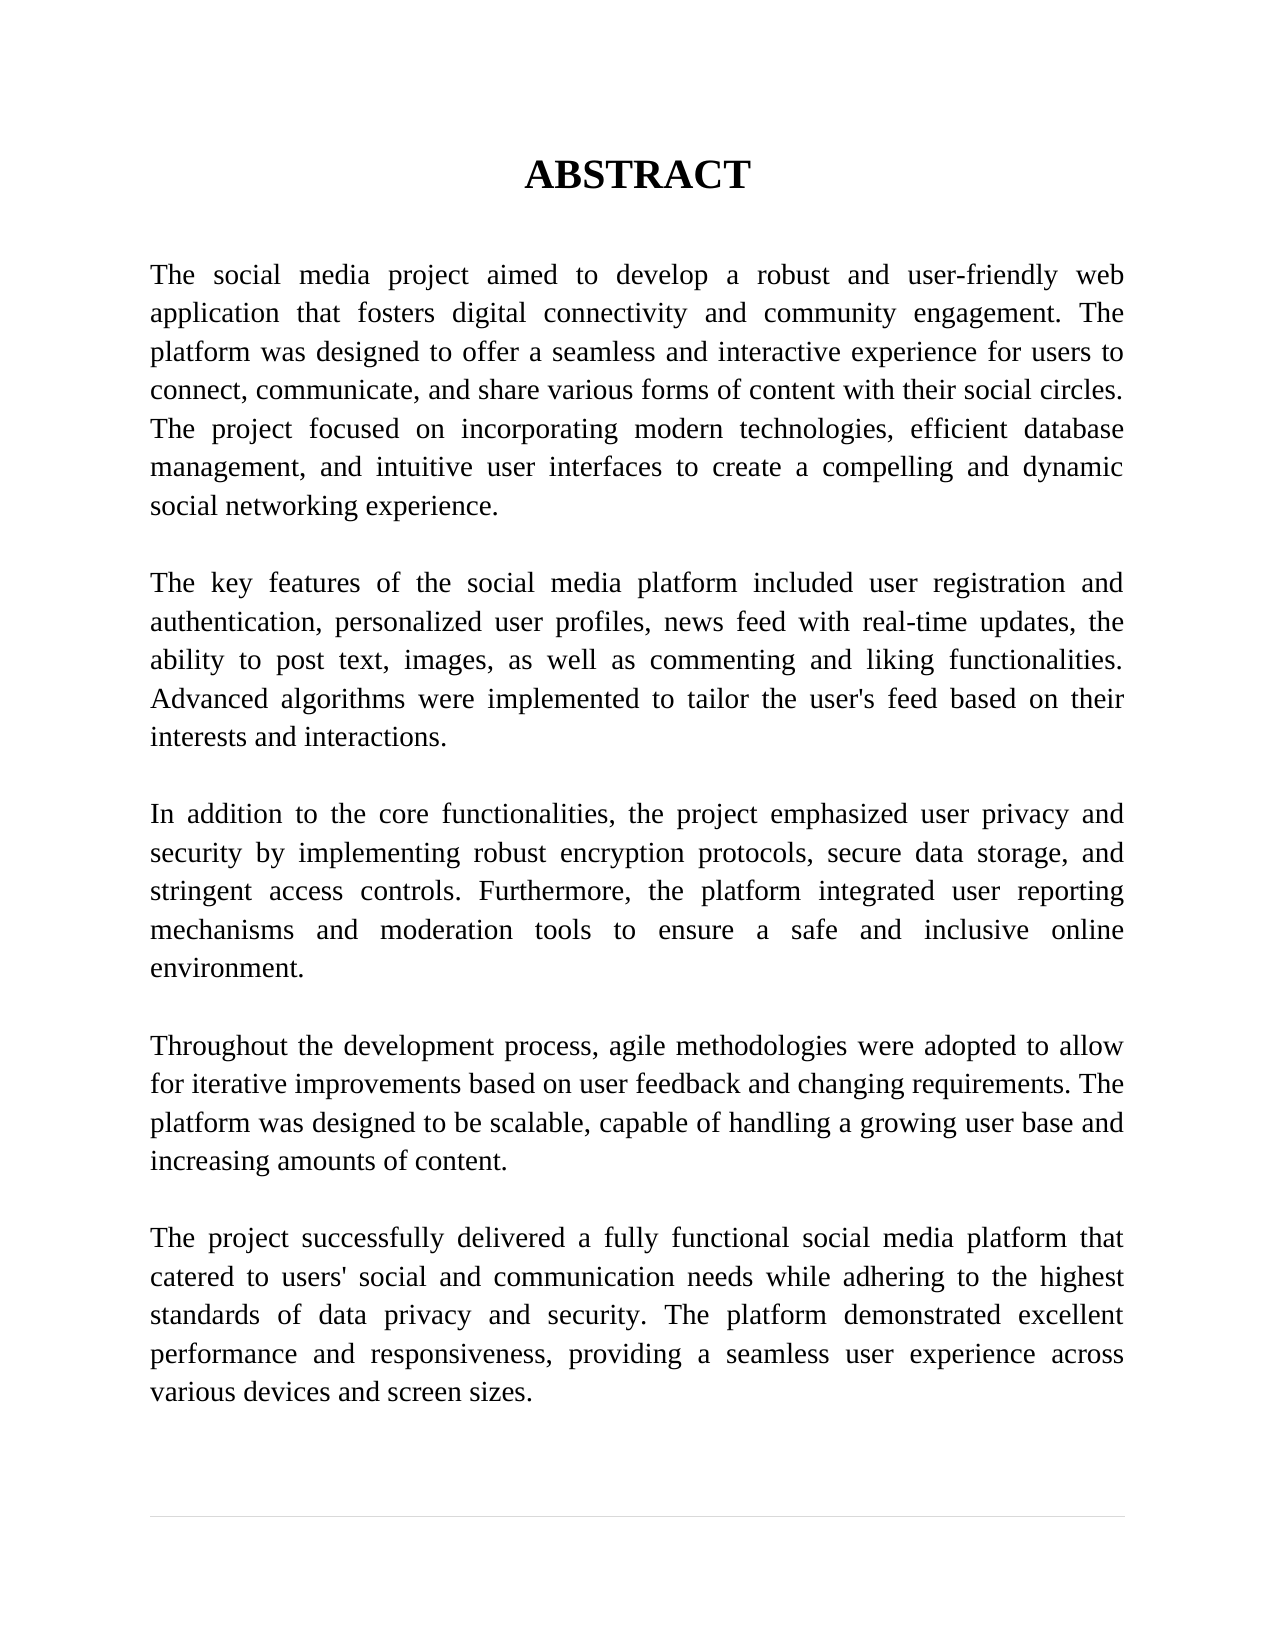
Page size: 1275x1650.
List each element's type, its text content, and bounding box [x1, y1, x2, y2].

text Throughout the development process, agile methodologies were adopted to allow for iterative improvements based on user feedback and changing requirements. The platform was designed to be scalable, capable of handling a growing user base and increasing amounts of content. [150, 1028, 1125, 1177]
text The key features of the social media platform included user registration and authentication, personalized user profiles, news feed with real-time updates, the ability to post text, images, as well as commenting and liking functionalities. Advanced algorithms were implemented to tailor the user's feed based on their interests and interactions. [150, 565, 1125, 753]
text The project successfully delivered a fully functional social media platform that catered to users' social and communication needs while adhering to the highest standards of data privacy and security. The platform demonstrated excellent performance and responsiveness, providing a seamless user experience across various devices and screen sizes. [150, 1220, 1125, 1408]
text ABSTRACT [150, 150, 1125, 198]
text In addition to the core functionalities, the project emphasized user privacy and security by implementing robust encryption protocols, secure data storage, and stringent access controls. Furthermore, the platform integrated user reporting mechanisms and moderation tools to ensure a safe and inclusive online environment. [150, 796, 1125, 984]
text The social media project aimed to develop a robust and user-friendly web application that fosters digital connectivity and community engagement. The platform was designed to offer a seamless and interactive experience for users to connect, communicate, and share various forms of content with their social circles. The project focused on incorporating modern technologies, efficient database management, and intuitive user interfaces to create a compelling and dynamic social networking experience. [150, 257, 1125, 522]
